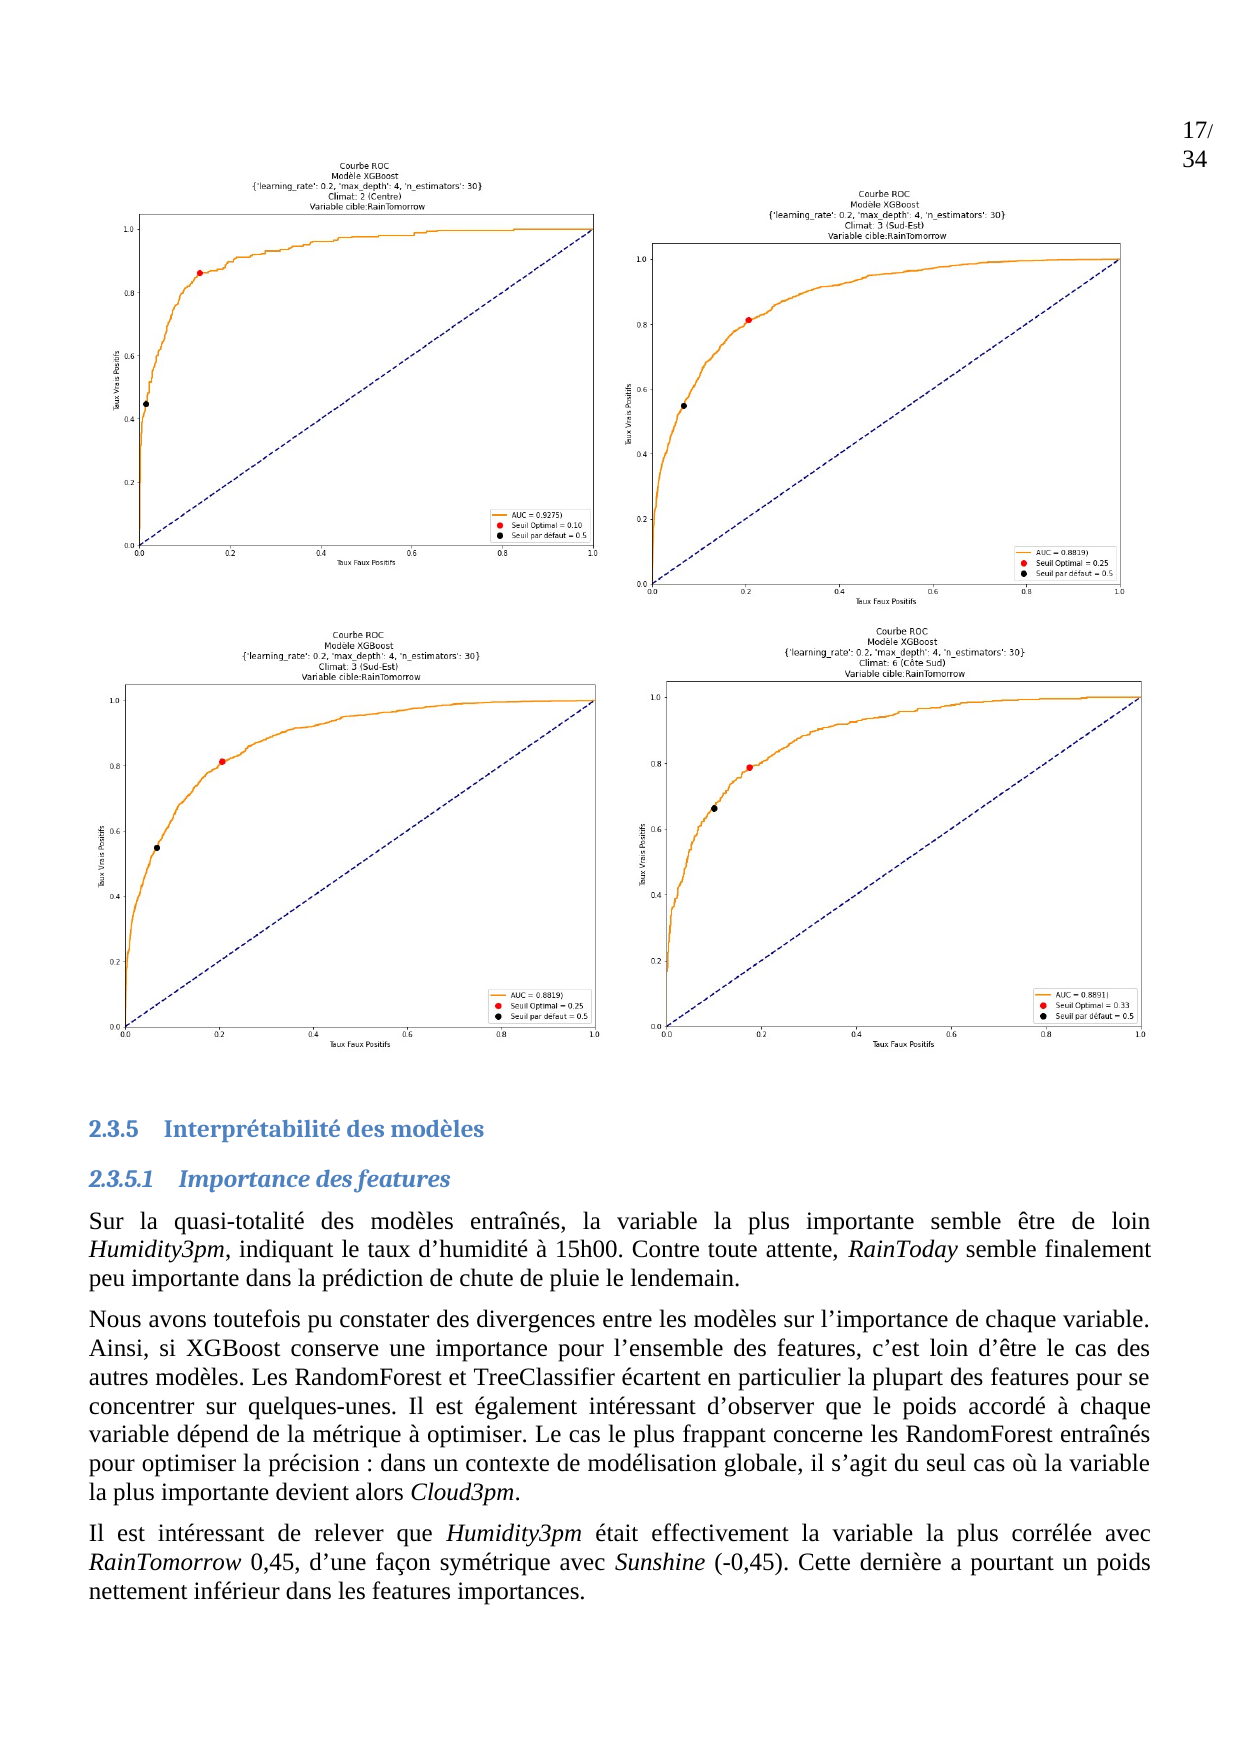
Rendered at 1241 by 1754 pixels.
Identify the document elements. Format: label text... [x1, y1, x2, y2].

text Il est intéressant de relever que Humidity3pm était effectivement la variable la plus corrélée avec RainTomorrow 0,45, d’une façon symétrique avec Sunshine (-0,45). Cette dernière a pourtant un poids nettement inférieur dans les features importances. [89, 1518, 1152, 1604]
subtitle Interprétabilité des modèles [89, 1115, 1152, 1144]
picture [621, 185, 1129, 610]
picture [636, 622, 1151, 1053]
text Nous avons toutefois pu constater des divergences entre les modèles sur l’importance de chaque variable. Ainsi, si XGBoost conserve une importance pour l’ensemble des features, c’est loin d’être le cas des autres modèles. Les RandomForest et TreeClassifier écartent en particulier la plupart des features pour se concentrer sur quelques-unes. Il est également intéressant d’observer que le poids accordé à chaque variable dépend de la métrique à optimiser. Le cas le plus frappant concerne les RandomForest entraînés pour optimiser la précision : dans un contexte de modélisation globale, il s’agit du seul cas où la variable la plus importante devient alors Cloud3pm. [89, 1304, 1152, 1506]
picture [95, 626, 605, 1053]
text Sur la quasi-totalité des modèles entraînés, la variable la plus importante semble être de loin Humidity3pm, indiquant le taux d’humidité à 15h00. Contre toute attente, RainToday semble finalement peu importante dans la prédiction de chute de pluie le lendemain. [89, 1206, 1152, 1292]
picture [109, 157, 603, 571]
subtitle Importance des features [89, 1164, 1152, 1193]
